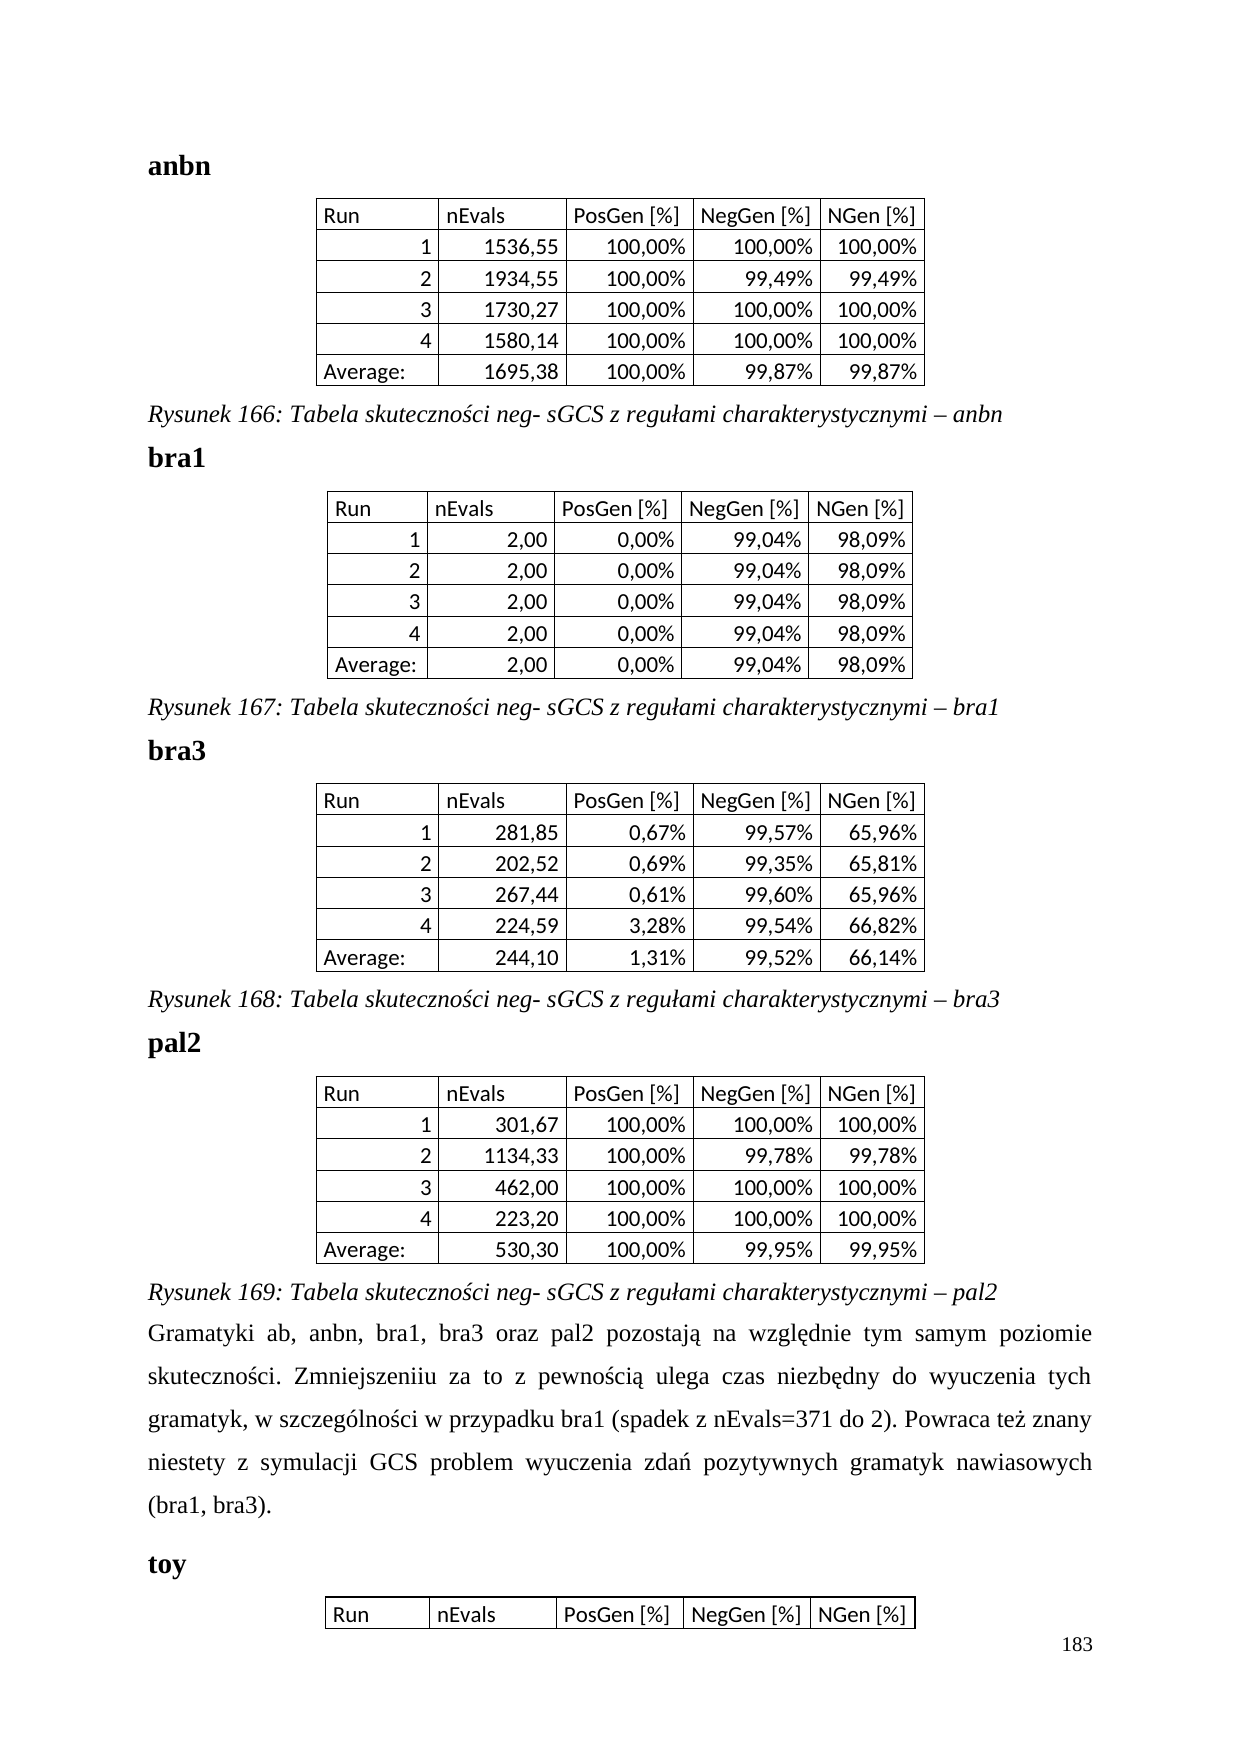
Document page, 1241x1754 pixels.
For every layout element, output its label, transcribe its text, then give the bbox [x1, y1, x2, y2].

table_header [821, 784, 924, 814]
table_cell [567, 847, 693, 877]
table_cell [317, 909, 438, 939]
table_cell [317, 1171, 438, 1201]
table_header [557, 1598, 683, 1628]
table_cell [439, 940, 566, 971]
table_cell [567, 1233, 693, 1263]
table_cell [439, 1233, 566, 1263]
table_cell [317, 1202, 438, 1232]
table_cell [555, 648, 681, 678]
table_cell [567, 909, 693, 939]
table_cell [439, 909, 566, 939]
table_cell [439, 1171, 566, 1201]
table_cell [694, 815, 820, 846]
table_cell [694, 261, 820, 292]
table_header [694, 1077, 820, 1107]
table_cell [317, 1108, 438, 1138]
text Rysunek 168: Tabela skuteczności neg- sGCS z regułami charakterystycznymi – bra3 [148, 984, 1093, 1013]
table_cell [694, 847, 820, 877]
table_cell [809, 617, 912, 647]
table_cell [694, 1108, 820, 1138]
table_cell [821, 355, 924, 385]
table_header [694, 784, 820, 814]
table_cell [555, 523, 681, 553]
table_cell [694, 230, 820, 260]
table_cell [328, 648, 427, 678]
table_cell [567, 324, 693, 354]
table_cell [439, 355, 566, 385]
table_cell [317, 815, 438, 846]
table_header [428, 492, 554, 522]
text Rysunek 166: Tabela skuteczności neg- sGCS z regułami charakterystycznymi – anbn [148, 399, 1093, 428]
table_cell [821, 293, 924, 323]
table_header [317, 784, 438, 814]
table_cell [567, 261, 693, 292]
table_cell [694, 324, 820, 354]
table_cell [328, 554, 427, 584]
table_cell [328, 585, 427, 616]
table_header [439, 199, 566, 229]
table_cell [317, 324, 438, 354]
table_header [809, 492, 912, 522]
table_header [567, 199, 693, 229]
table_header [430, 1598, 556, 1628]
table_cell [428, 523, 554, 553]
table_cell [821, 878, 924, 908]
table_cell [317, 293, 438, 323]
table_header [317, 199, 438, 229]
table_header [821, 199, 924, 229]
text toy [148, 1546, 1093, 1580]
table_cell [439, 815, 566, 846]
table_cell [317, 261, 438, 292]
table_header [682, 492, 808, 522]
text bra1 [148, 440, 1093, 474]
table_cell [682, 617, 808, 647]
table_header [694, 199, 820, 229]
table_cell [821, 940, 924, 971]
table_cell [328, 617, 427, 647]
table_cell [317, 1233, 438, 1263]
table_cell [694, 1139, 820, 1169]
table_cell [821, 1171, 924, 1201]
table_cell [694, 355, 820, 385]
text Rysunek 169: Tabela skuteczności neg- sGCS z regułami charakterystycznymi – pal2 [148, 1277, 1093, 1306]
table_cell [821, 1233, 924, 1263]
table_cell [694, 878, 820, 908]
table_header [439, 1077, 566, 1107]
text Rysunek 167: Tabela skuteczności neg- sGCS z regułami charakterystycznymi – bra1 [148, 692, 1093, 720]
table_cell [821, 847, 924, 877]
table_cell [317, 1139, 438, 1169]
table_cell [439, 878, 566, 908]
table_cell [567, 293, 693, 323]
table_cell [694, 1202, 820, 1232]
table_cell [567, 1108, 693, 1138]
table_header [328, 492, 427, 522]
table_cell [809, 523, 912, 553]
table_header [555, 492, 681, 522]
text anbn [148, 148, 1093, 181]
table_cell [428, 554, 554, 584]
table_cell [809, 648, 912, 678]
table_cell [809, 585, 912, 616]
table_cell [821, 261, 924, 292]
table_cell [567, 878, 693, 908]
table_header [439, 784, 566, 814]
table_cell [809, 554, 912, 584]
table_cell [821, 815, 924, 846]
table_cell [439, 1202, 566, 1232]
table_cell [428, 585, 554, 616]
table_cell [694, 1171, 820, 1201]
text pal2 [148, 1025, 1093, 1059]
text bra3 [148, 733, 1093, 766]
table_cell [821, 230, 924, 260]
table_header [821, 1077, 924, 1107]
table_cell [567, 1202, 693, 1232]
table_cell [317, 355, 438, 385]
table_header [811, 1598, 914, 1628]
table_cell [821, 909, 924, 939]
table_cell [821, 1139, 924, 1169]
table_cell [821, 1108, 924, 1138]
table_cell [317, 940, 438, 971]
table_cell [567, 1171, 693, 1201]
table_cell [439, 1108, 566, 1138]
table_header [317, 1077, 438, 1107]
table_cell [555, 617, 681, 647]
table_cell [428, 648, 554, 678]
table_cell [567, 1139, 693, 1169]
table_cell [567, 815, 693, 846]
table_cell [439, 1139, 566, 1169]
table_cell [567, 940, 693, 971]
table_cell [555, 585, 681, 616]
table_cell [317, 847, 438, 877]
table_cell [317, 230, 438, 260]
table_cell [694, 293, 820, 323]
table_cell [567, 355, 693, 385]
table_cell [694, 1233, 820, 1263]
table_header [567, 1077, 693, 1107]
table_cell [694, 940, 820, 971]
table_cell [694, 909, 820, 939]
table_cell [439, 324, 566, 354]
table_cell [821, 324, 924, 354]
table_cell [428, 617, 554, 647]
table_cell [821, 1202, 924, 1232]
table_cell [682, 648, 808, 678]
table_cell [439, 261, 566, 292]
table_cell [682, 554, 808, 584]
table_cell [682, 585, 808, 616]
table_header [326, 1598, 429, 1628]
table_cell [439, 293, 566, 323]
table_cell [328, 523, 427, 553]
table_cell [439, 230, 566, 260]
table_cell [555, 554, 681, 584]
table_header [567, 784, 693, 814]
text Gramatyki ab, anbn, bra1, bra3 oraz pal2 pozostają na względnie tym samym poziomie skuteczności. Zmniejszeniiu za to z pewnością ulega czas niezbędny do wyuczenia tych gramatyk, w szczególności w przypadku bra1 (spadek z nEvals=371 do 2). Powraca też znany niestety z symulacji GCS problem wyuczenia zdań pozytywnych gramatyk nawiasowych (bra1, bra3). [148, 1318, 1093, 1519]
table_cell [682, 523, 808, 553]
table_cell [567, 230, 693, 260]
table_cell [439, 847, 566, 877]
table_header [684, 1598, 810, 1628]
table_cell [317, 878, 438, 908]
